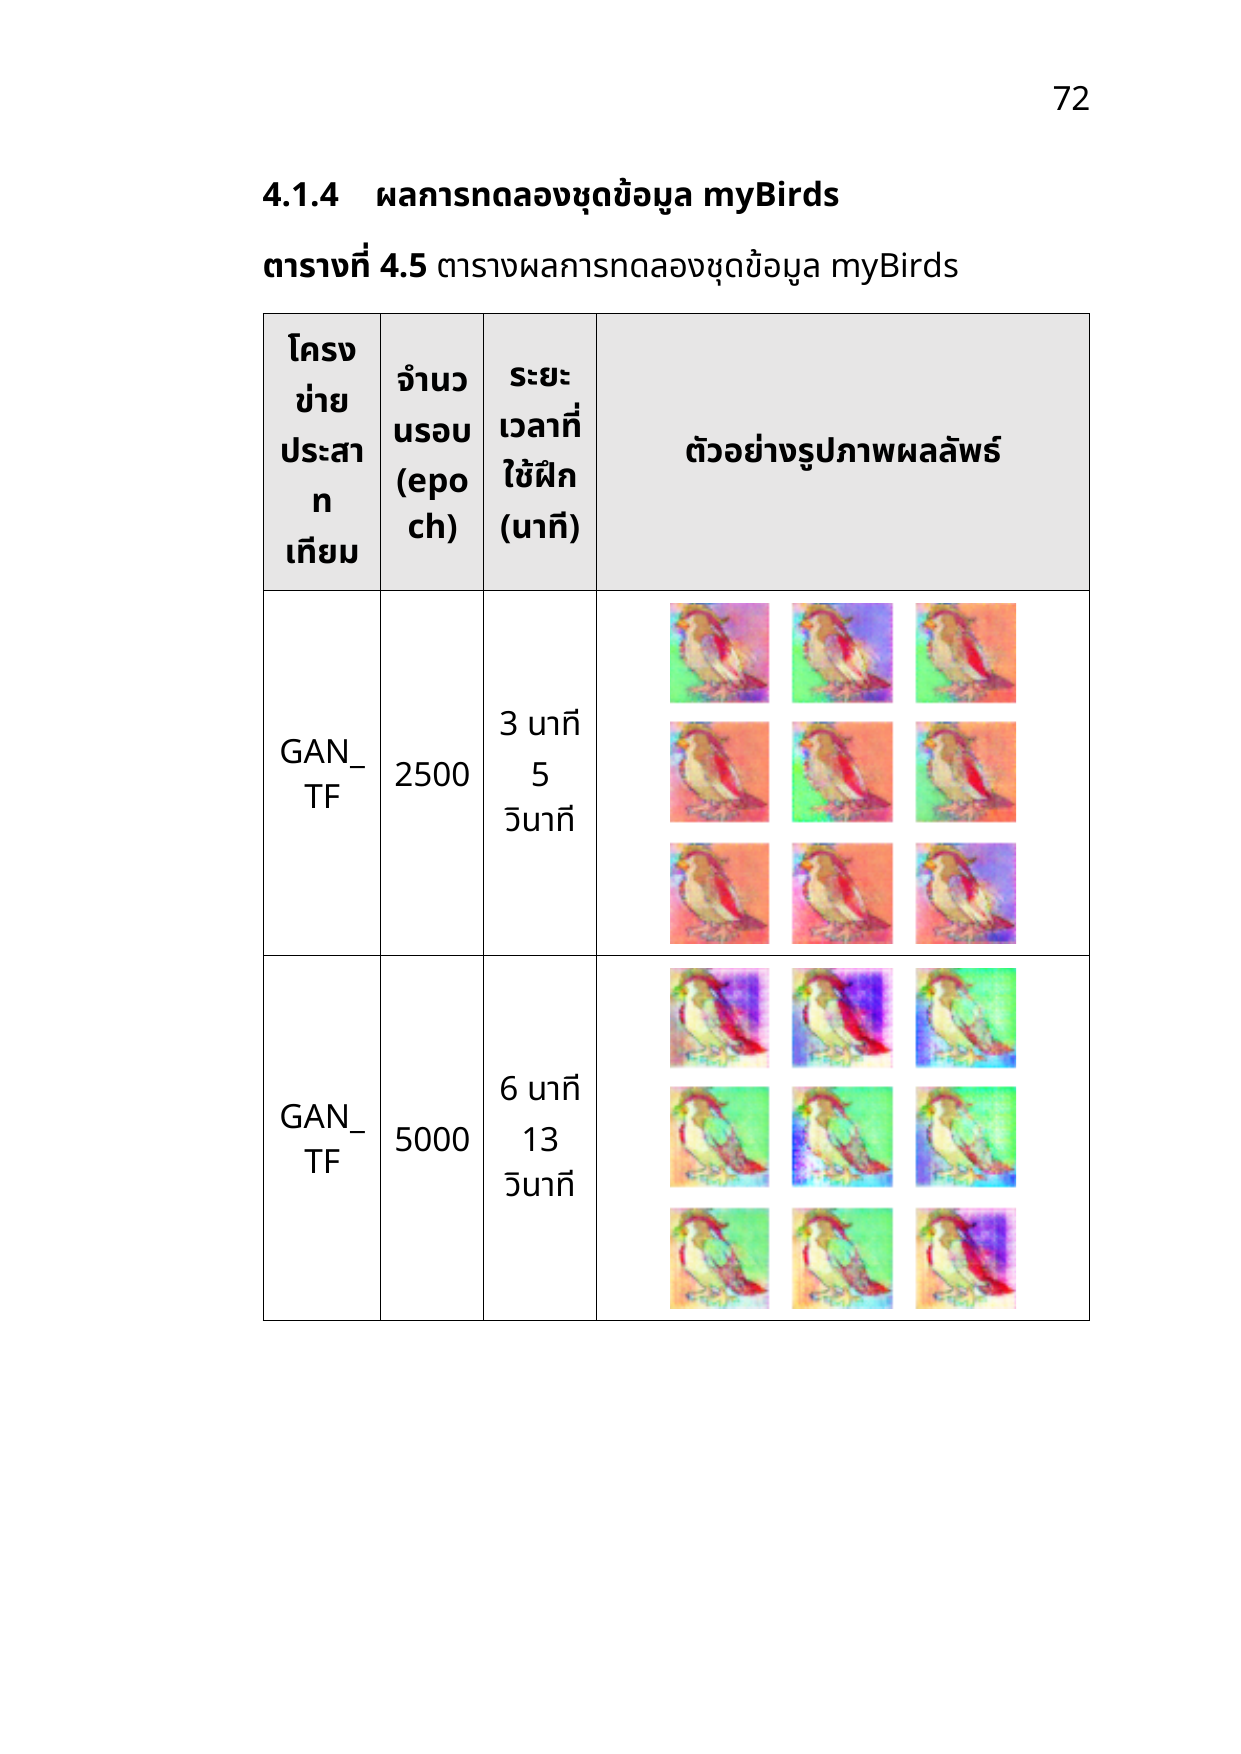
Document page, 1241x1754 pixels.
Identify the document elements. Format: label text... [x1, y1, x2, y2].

text ตารางที่ 4.5 ตารางผลการทดลองชุดข้อมูล myBirds [225, 242, 1090, 293]
table_header ตัวอย่างรูปภาพผลลัพธ์ [597, 314, 1089, 590]
table_cell GAN_TF [264, 956, 380, 1320]
table_header จำนวนรอบ (epoch) [381, 314, 483, 590]
table_cell [597, 956, 1089, 1320]
table_cell [597, 591, 1089, 955]
table_cell 3 นาที 5 วินาที [484, 591, 596, 955]
picture [670, 603, 1017, 944]
table_cell 5000 [381, 956, 483, 1320]
table_cell 2500 [381, 591, 483, 955]
table_cell GAN_TF [264, 591, 380, 955]
list ผลการทดลองชุดข้อมูล myBirds [262, 166, 1090, 221]
picture [670, 968, 1017, 1309]
table_header ระยะเวลาที่ใช้ฝึก (นาที) [484, 314, 596, 590]
table_header โครงข่ายประสาทเทียม [264, 314, 380, 590]
table_cell 6 นาที 13 วินาที [484, 956, 596, 1320]
